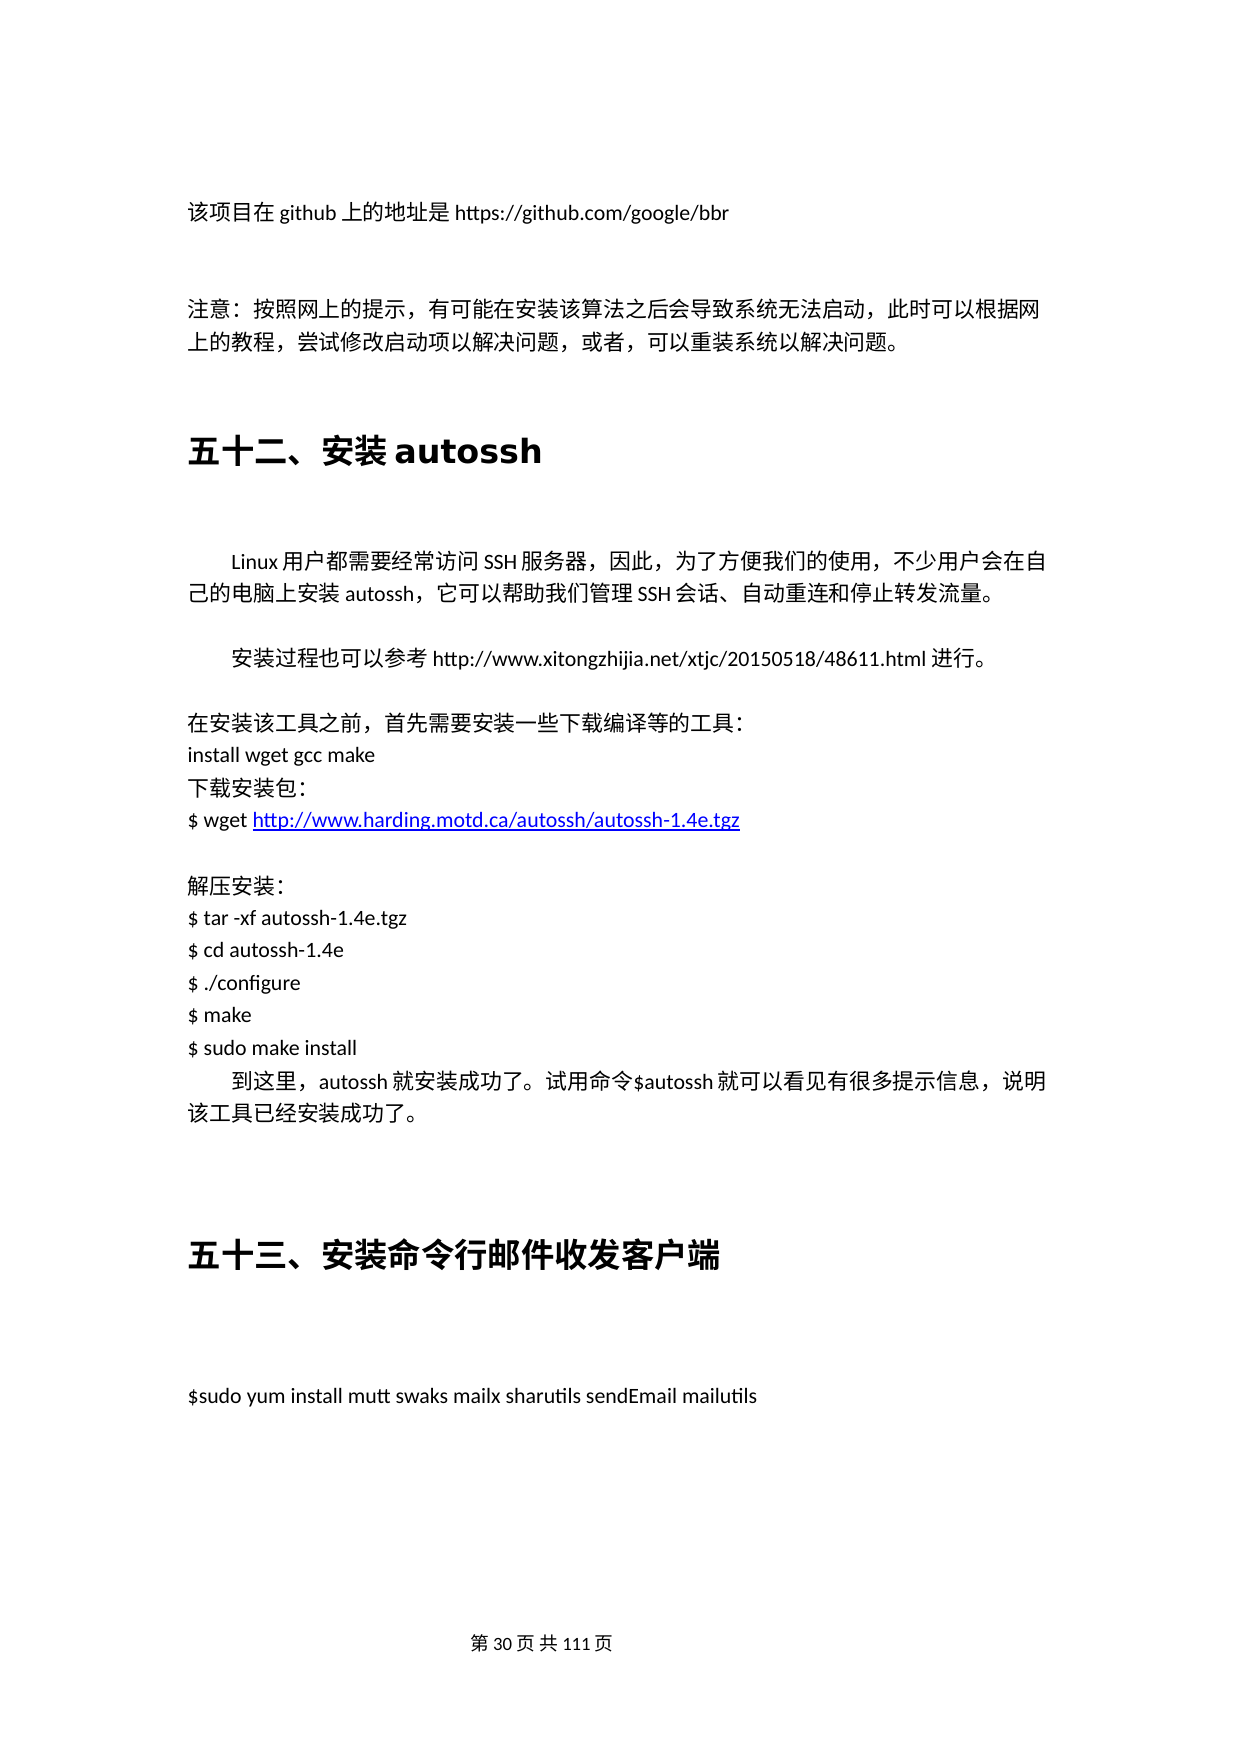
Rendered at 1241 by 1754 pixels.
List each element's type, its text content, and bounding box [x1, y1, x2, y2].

text 到这里，autossh就安装成功了。试用命令$autossh就可以看见有很多提示信息，说明该工具已经安装成功了。 [187, 1063, 1053, 1128]
text $ cd autossh-1.4e [187, 933, 1053, 966]
text $ tar -xf autossh-1.4e.tgz [187, 901, 1053, 933]
subtitle 五十二、安装autossh [187, 417, 1053, 482]
text $ wget http://www.harding.motd.ca/autossh/autossh-1.4e.tgz [187, 803, 1053, 836]
text install wget gcc make [187, 738, 1053, 771]
text 在安装该工具之前，首先需要安装一些下载编译等的工具： [187, 706, 1053, 738]
text 该项目在github上的地址是https://github.com/google/bbr [187, 194, 1053, 227]
text 注意：按照网上的提示，有可能在安装该算法之后会导致系统无法启动，此时可以根据网上的教程，尝试修改启动项以解决问题，或者，可以重装系统以解决问题。 [187, 292, 1053, 357]
text $sudo yum install mutt swaks mailx sharutils sendEmail mailutils [187, 1380, 1053, 1412]
text 下载安装包： [187, 771, 1053, 803]
text $ make [187, 998, 1053, 1031]
text $ sudo make install [187, 1031, 1053, 1063]
subtitle 五十三、安装命令行邮件收发客户端 [187, 1220, 1053, 1285]
text $ ./configure [187, 966, 1053, 998]
text 解压安装： [187, 868, 1053, 901]
text Linux用户都需要经常访问SSH服务器，因此，为了方便我们的使用，不少用户会在自己的电脑上安装autossh，它可以帮助我们管理SSH会话、自动重连和停止转发流量。 [187, 543, 1053, 608]
text 安装过程也可以参考http://www.xitongzhijia.net/xtjc/20150518/48611.html进行。 [187, 641, 1053, 673]
